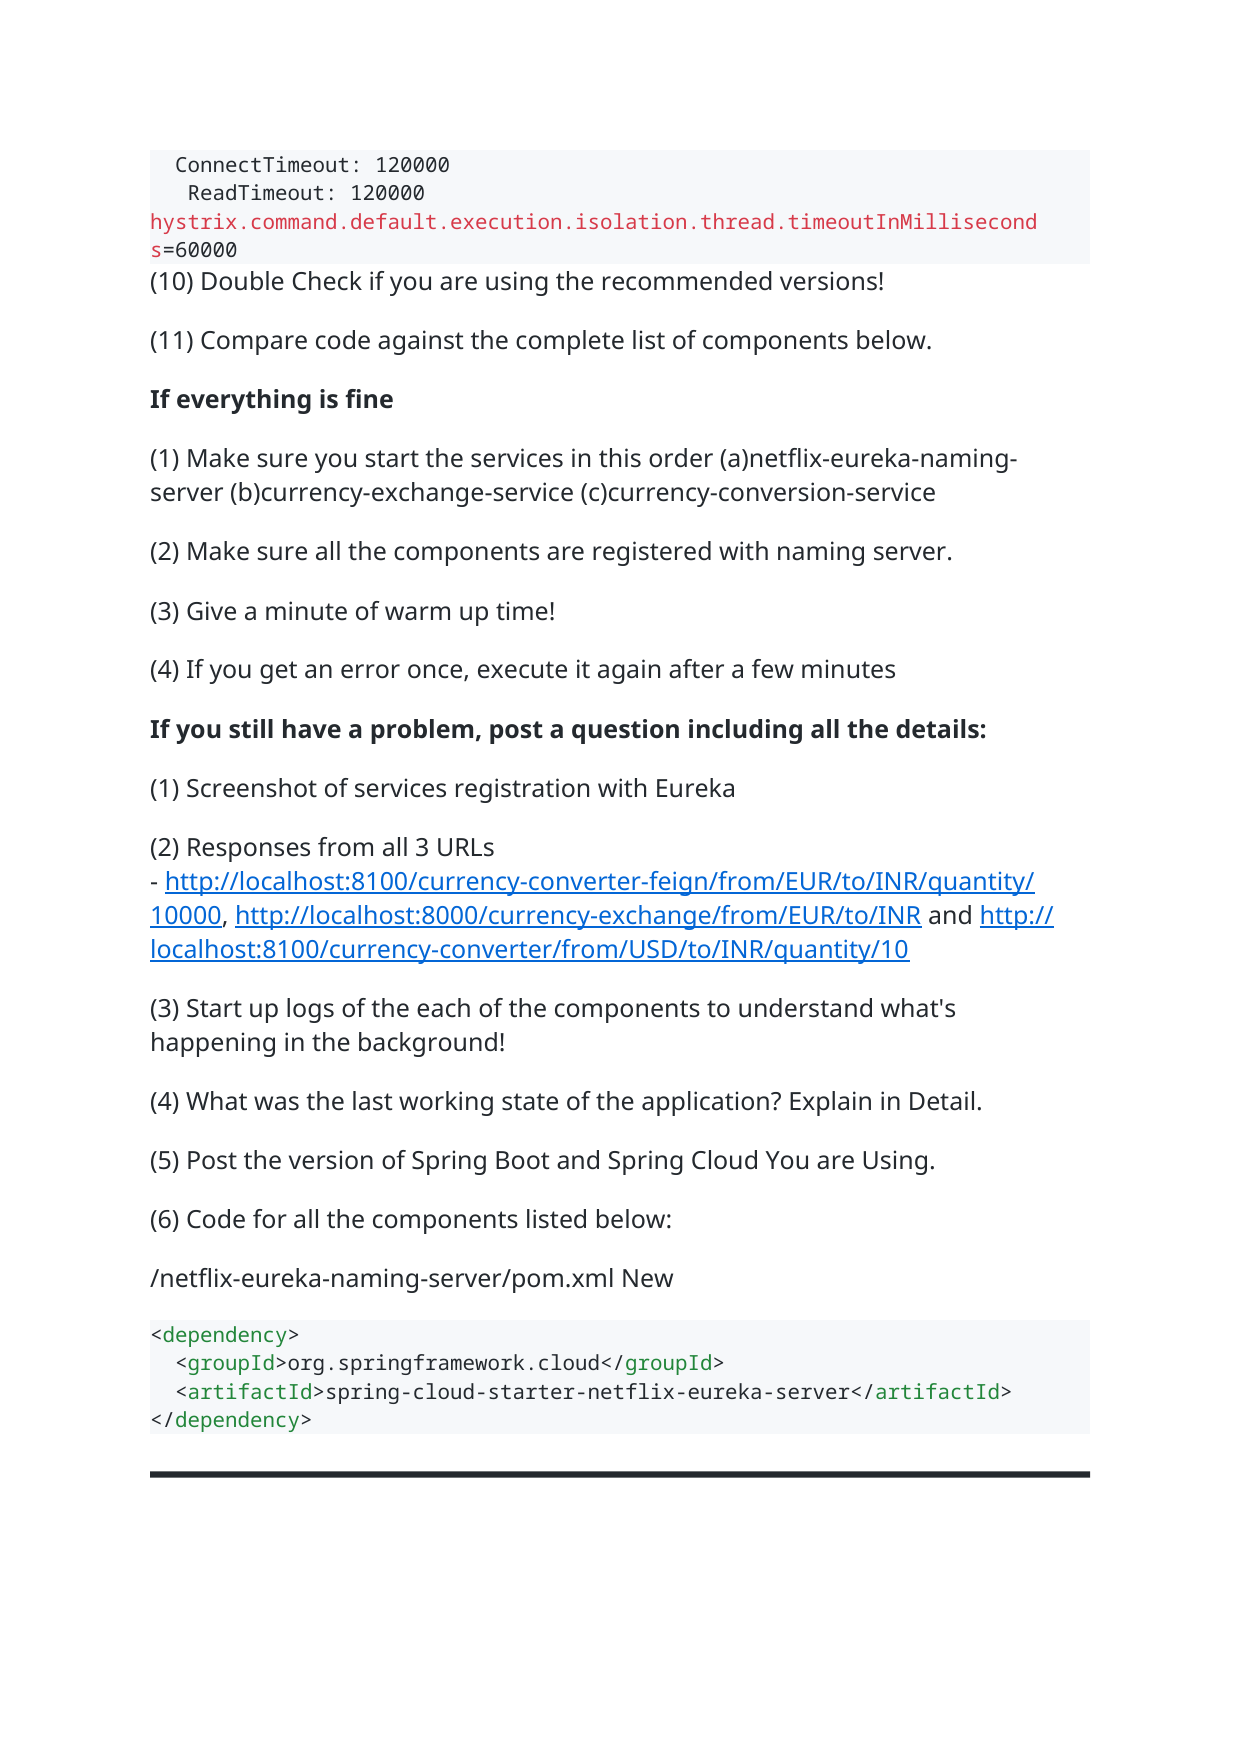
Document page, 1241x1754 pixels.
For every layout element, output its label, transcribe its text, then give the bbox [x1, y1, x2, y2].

text <groupId>org.springframework.cloud</groupId> [150, 1348, 1090, 1377]
text </dependency> [150, 1405, 1090, 1434]
text (4) If you get an error once, execute it again after a few minutes [150, 652, 1090, 686]
text ReadTimeout: 120000 [150, 178, 1090, 207]
text (1) Screenshot of services registration with Eureka [150, 770, 1090, 804]
text (1) Make sure you start the services in this order (a)netflix-eureka-naming-server (b)currency-exchange-service (c)currency-conversion-service [150, 441, 1090, 509]
text If you still have a problem, post a question including all the details: [150, 711, 1090, 745]
text hystrix.command.default.execution.isolation.thread.timeoutInMilliseconds=60000 [150, 207, 1090, 264]
text (3) Give a minute of warm up time! [150, 593, 1090, 627]
text If everything is fine [150, 382, 1090, 416]
text (3) Start up logs of the each of the components to understand what's happening in the background! [150, 991, 1090, 1059]
text (2) Responses from all 3 URLs - http://localhost:8100/currency-converter-feign/from/EUR/to/INR/quantity/10000, http://localhost:8000/currency-exchange/from/EUR/to/INR and http://localhost:8100/currency-converter/from/USD/to/INR/quantity/10 [150, 829, 1090, 966]
text <dependency> [150, 1320, 1090, 1348]
text (6) Code for all the components listed below: [150, 1202, 1090, 1236]
text /netflix-eureka-naming-server/pom.xml New [150, 1261, 1090, 1295]
text ConnectTimeout: 120000 [150, 150, 1090, 178]
text (5) Post the version of Spring Boot and Spring Cloud You are Using. [150, 1143, 1090, 1177]
text <artifactId>spring-cloud-starter-netflix-eureka-server</artifactId> [150, 1377, 1090, 1405]
text (11) Compare code against the complete list of components below. [150, 323, 1090, 357]
text (10) Double Check if you are using the recommended versions! [150, 264, 1090, 298]
text (4) What was the last working state of the application? Explain in Detail. [150, 1084, 1090, 1118]
text (2) Make sure all the components are registered with naming server. [150, 534, 1090, 568]
